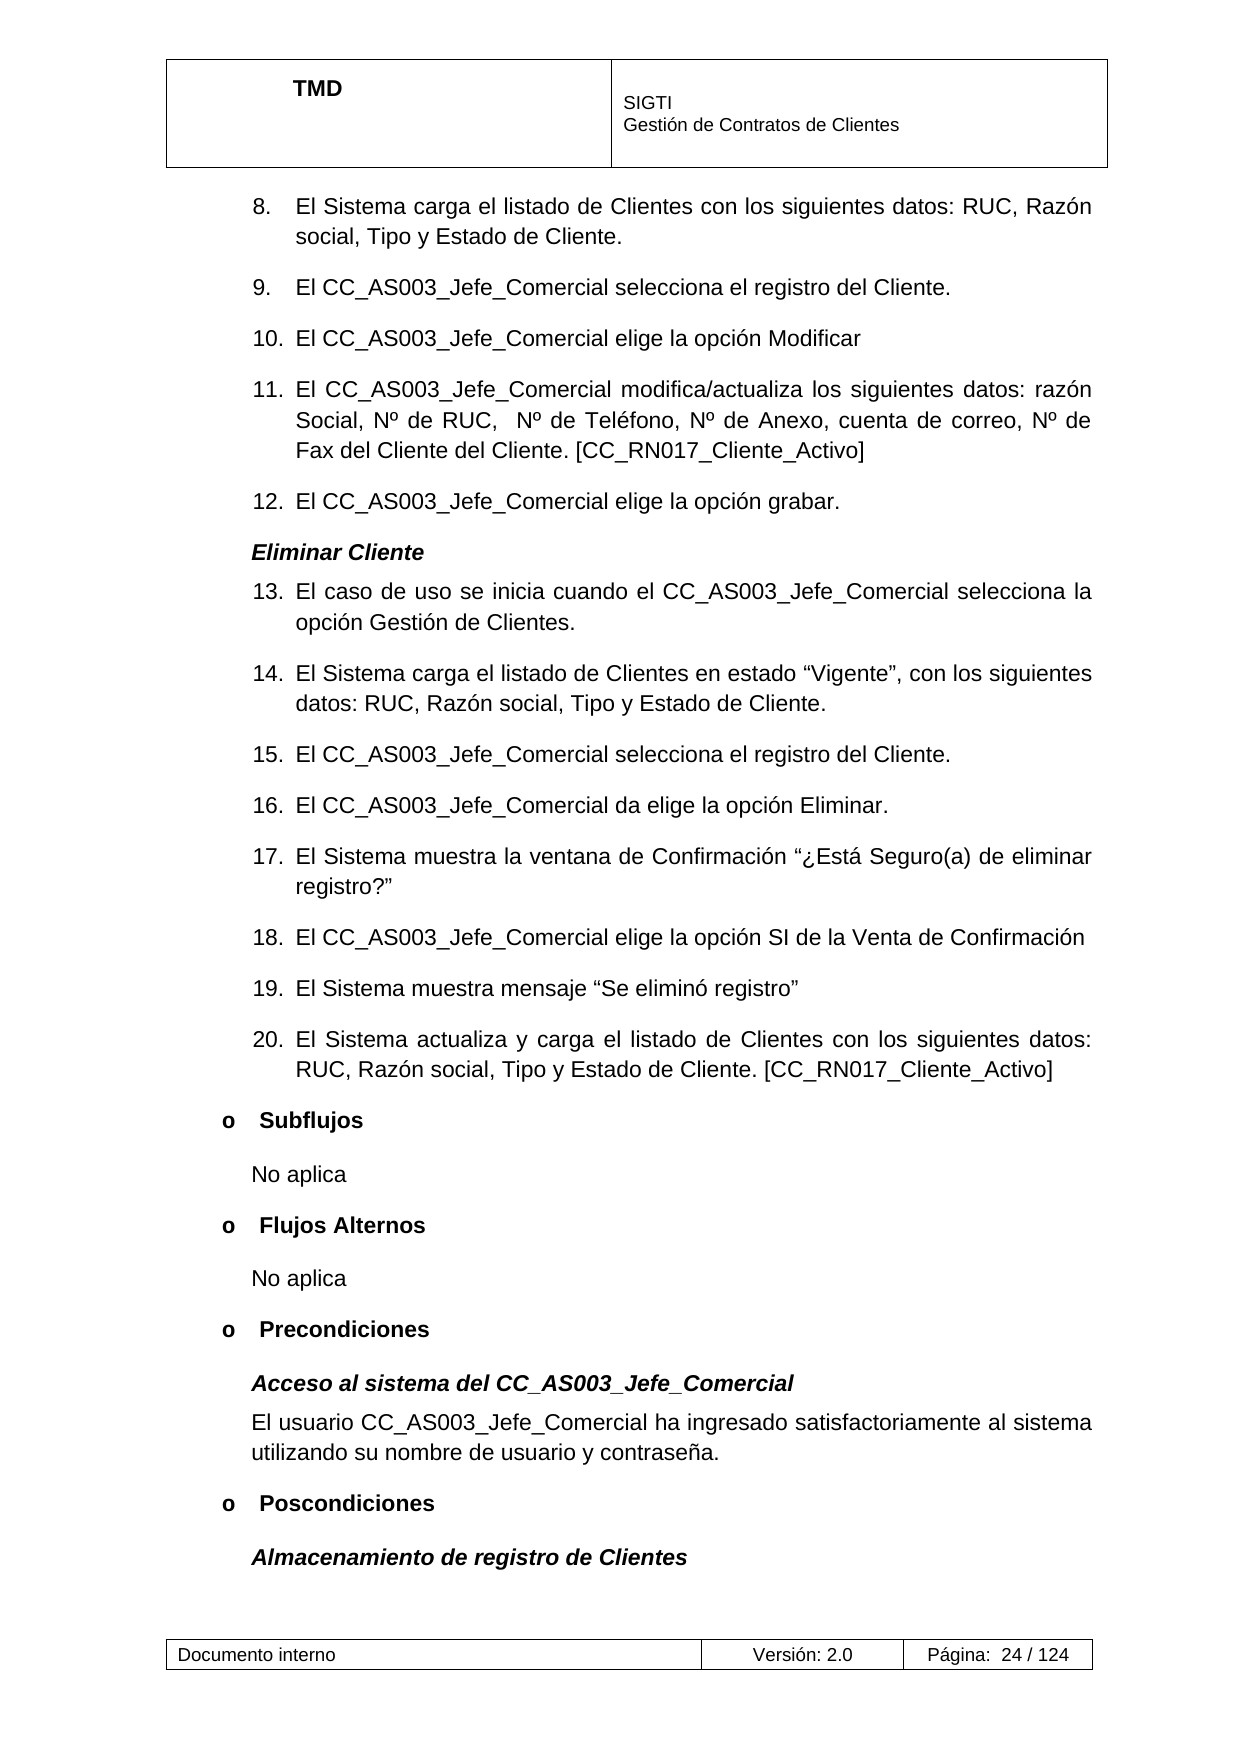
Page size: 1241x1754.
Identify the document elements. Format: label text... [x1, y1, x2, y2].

list El Sistema carga el listado de Clientes en estado “Vigente”, con los siguientes datos: RUC, Razón social, Tipo y Estado de Cliente. [252, 659, 1092, 716]
list El CC_AS003_Jefe_Comercial elige la opción Modificar [252, 325, 1092, 352]
list El CC_AS003_Jefe_Comercial elige la opción SI de de Confirmación [252, 924, 1092, 951]
list El CC_AS003_Jefe_Comercial selecciona el registro del Cliente. [252, 274, 1092, 301]
list Precondiciones [222, 1316, 1092, 1344]
list El Sistema carga el listado de Clientes con los siguientes datos: RUC, Razón social, Tipo y Estado de Cliente. [252, 193, 1092, 249]
list El Sistema muestra mensaje “Se eliminó registro” [252, 975, 1092, 1002]
list El CC_AS003_Jefe_Comercial selecciona el registro del Cliente. [252, 741, 1092, 767]
list Subflujos [222, 1107, 1092, 1136]
list El CC_AS003_Jefe_Comercial elige la opción grabar. [252, 488, 1092, 514]
list El CC_AS003_Jefe_Comercial da elige la opción Eliminar. [252, 792, 1092, 818]
list El Sistema muestra la ventana de Confirmación “¿Está Seguro(a) de eliminar registro?” [252, 843, 1092, 899]
list Poscondiciones [222, 1490, 1092, 1519]
list El CC_AS003_Jefe_Comercial modifica/actualiza los siguientes datos: razón Social, Nº de RUC, Nº de Teléfono, Nº de Anexo, cuenta de correo, Nº de Fax del Cliente del Cliente. [CC_RN017_Cliente_Activo] [252, 376, 1092, 463]
list El caso de uso se inicia cuando el CC_AS003_Jefe_Comercial selecciona la opción Gestión de Clientes. [252, 578, 1092, 635]
list No aplica [251, 1265, 1092, 1292]
list Flujos Alternos [222, 1212, 1092, 1240]
list Almacenamiento de registro de Clientes [251, 1544, 1092, 1570]
list Eliminar Cliente [251, 539, 1092, 565]
list El Sistema actualiza y carga el listado de Clientes con los siguientes datos: RUC, Razón social, Tipo y Estado de Cliente. [CC_RN017_Cliente_Activo] [252, 1026, 1092, 1083]
list El usuario CC_AS003_Jefe_Comercial ha ingresado satisfactoriamente al sistema utilizando su nombre de usuario y contraseña. [251, 1409, 1092, 1466]
list Acceso al sistema del CC_AS003_Jefe_Comercial [251, 1369, 1092, 1396]
list No aplica [251, 1161, 1092, 1187]
